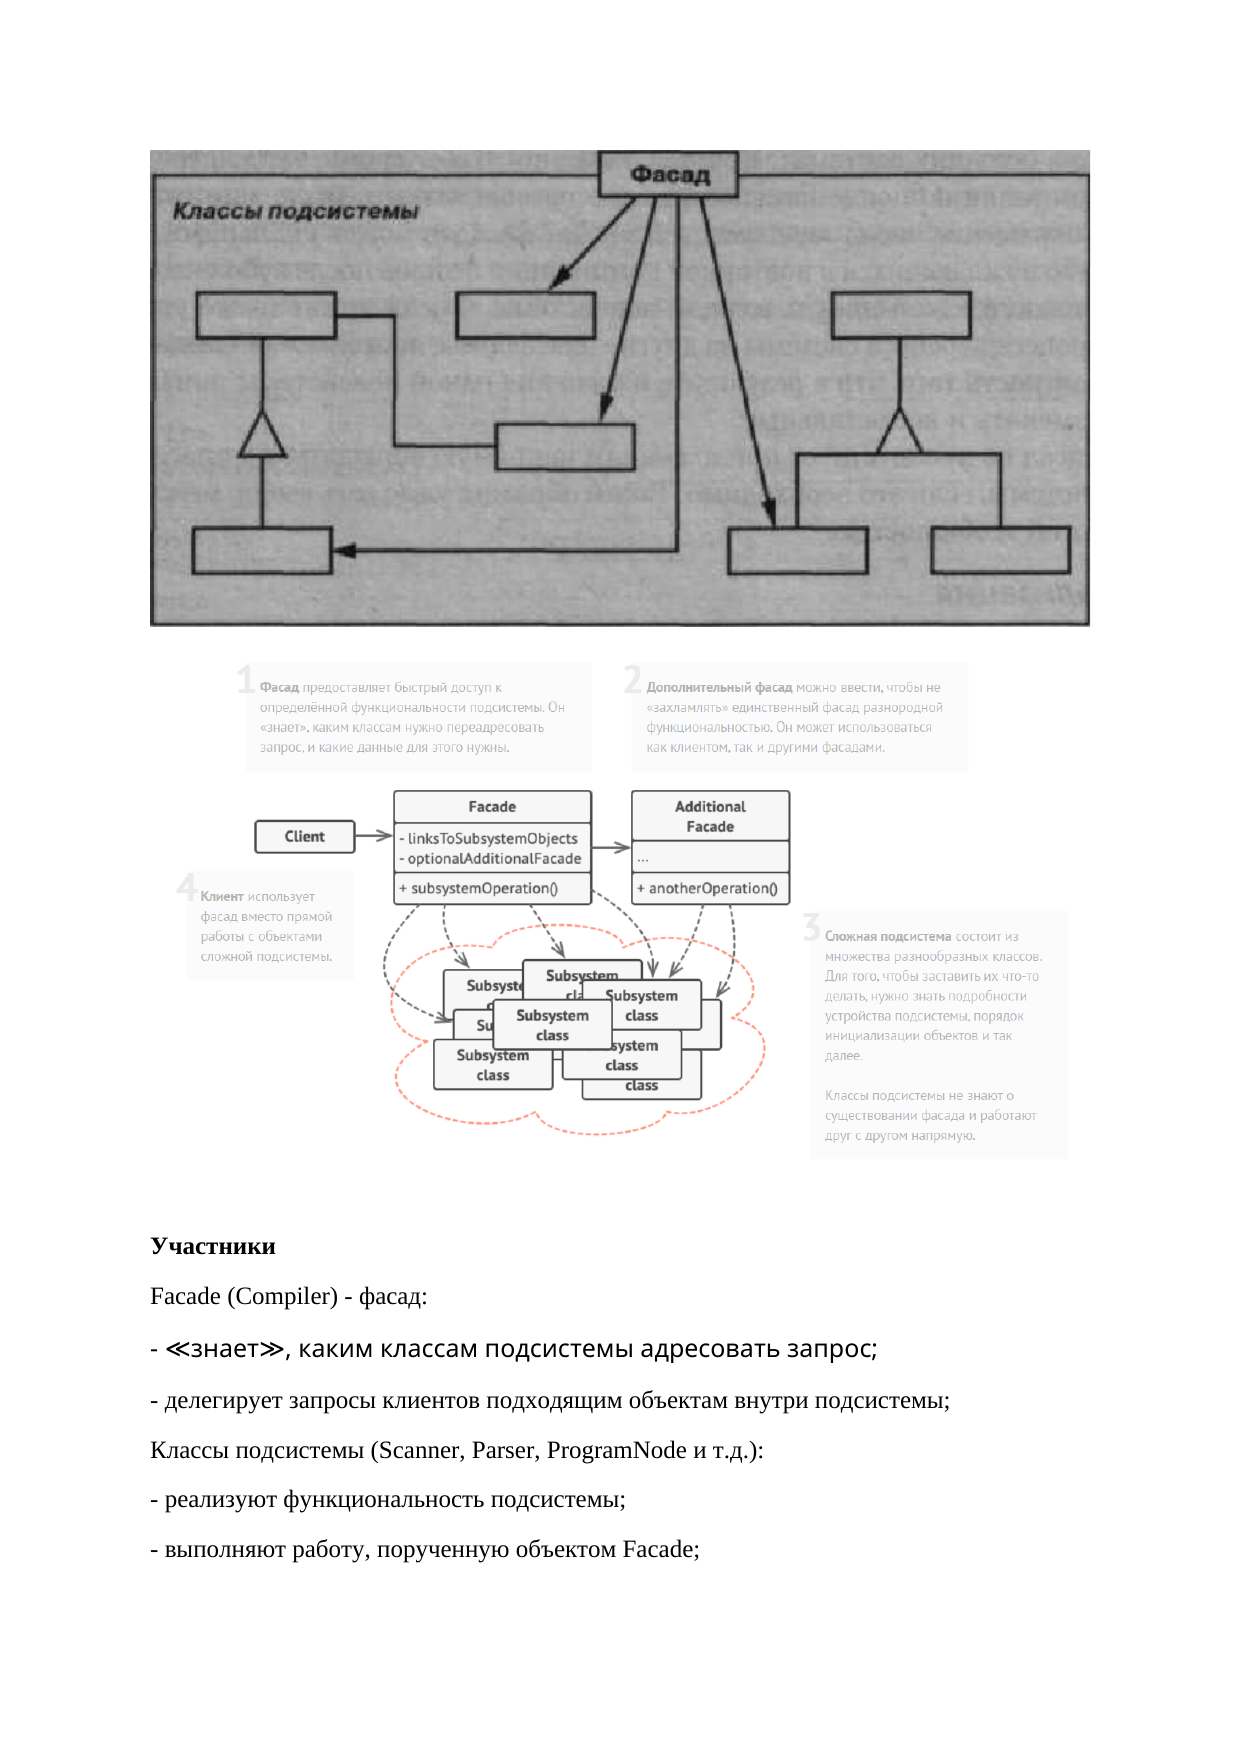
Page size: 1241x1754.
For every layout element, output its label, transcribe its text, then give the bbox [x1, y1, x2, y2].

text Участники [150, 1231, 1090, 1260]
text - делегирует запросы клиентов подходящим объектам внутри подсистемы; [150, 1385, 1090, 1414]
text - выполняют работу, порученную объектом Facade; [150, 1534, 1090, 1563]
text Facade (Compiler) - фасад: [150, 1281, 1090, 1309]
text - реализуют функциональность подсистемы; [150, 1484, 1090, 1513]
text - ≪знает≫, каким классам подсистемы адресовать запрос; [150, 1330, 1090, 1364]
text Классы подсистемы (Scanner, Parser, ProgramNode и т.д.): [150, 1435, 1090, 1464]
picture [150, 150, 1091, 627]
picture [150, 647, 1091, 1211]
